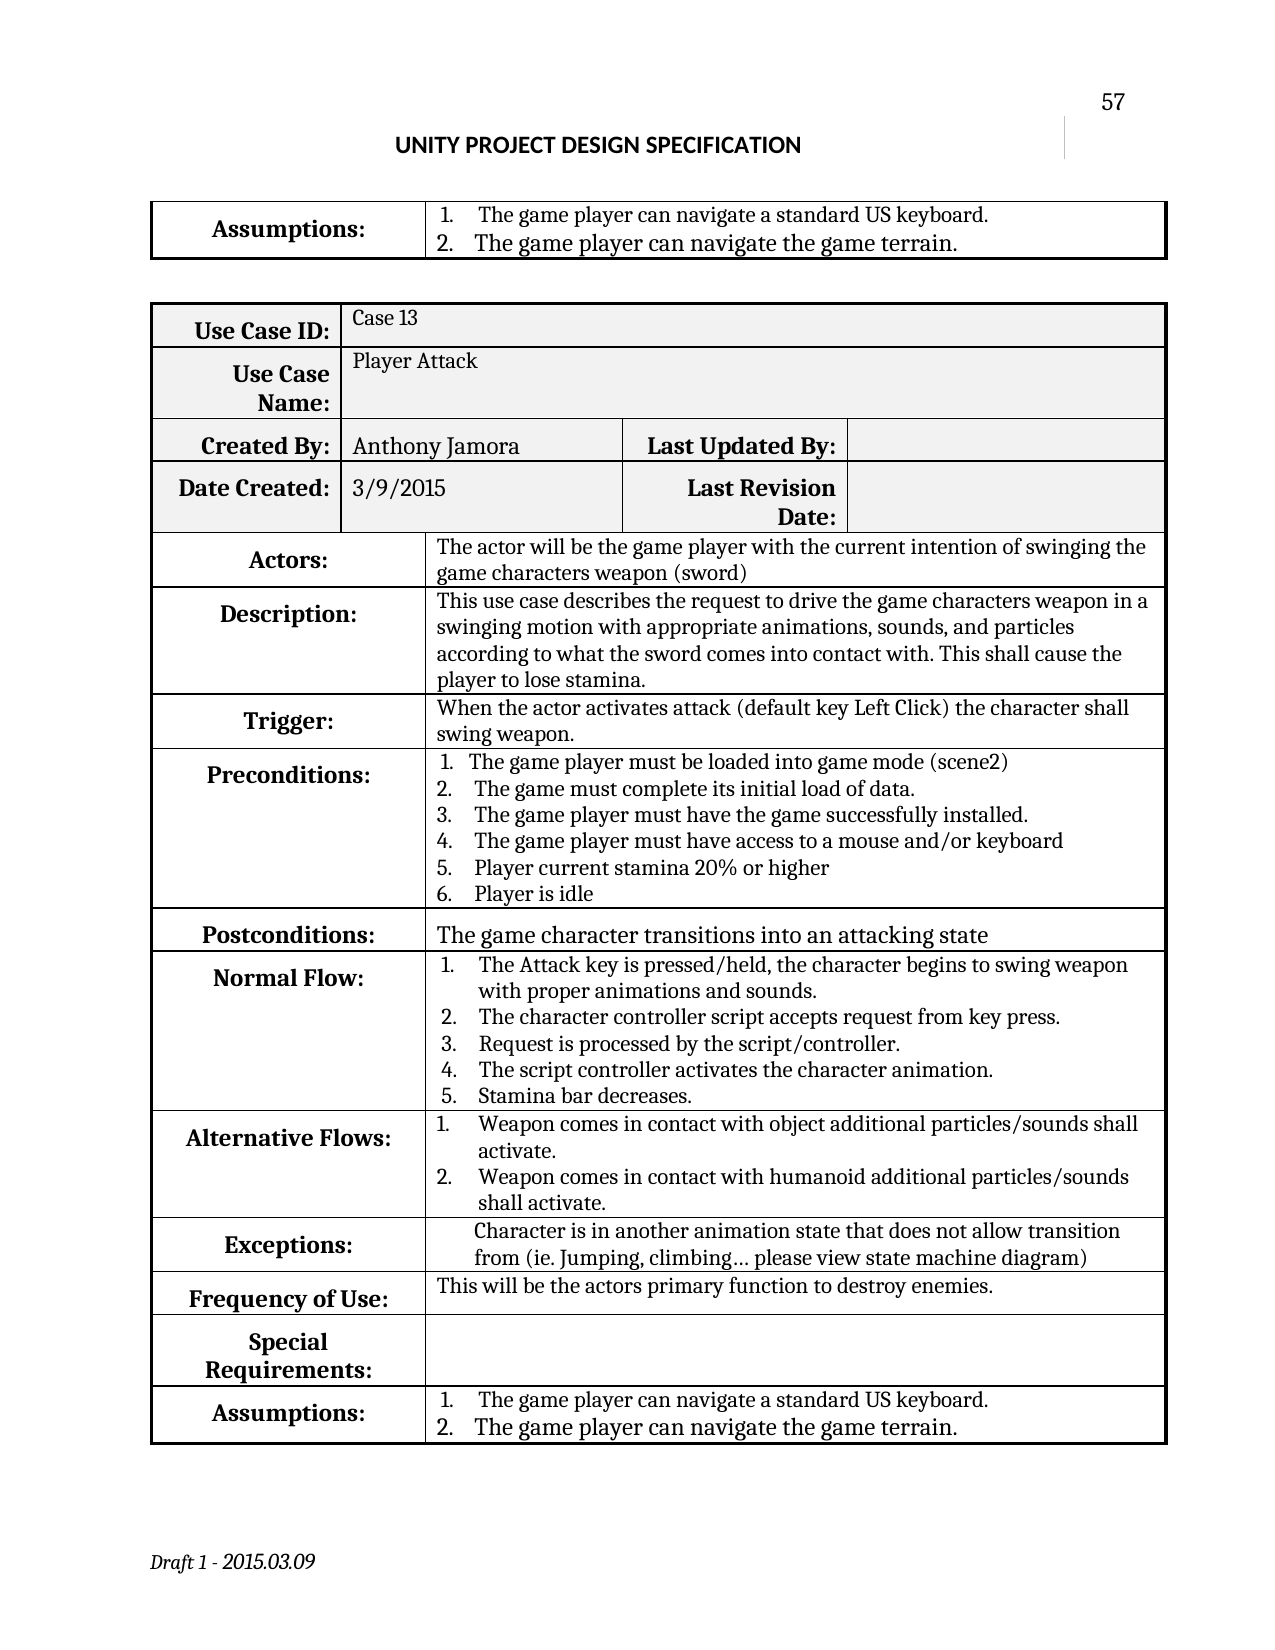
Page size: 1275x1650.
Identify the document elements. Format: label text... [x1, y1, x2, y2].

table_cell Special Requirements: [153, 1315, 425, 1385]
table_cell The actor will be the game player with the current intention of swinging the game characters weapon (sword) [426, 533, 1164, 586]
table_header Use Case ID: [153, 305, 340, 346]
table_cell Normal Flow: [153, 952, 425, 1109]
table_cell Preconditions: [153, 749, 425, 907]
table_cell Assumptions: [153, 1387, 425, 1442]
table_cell Last Updated By: [623, 419, 847, 460]
table_cell 3/9/2015 [342, 462, 622, 532]
table_cell Trigger: [153, 695, 425, 747]
table_cell Exceptions: [153, 1218, 425, 1271]
table_cell The game character transitions into an attacking state [426, 909, 1164, 950]
table_cell [848, 419, 1164, 460]
table_cell The game player can navigate a standard US keyboard. The game player can navigate the game terrain. [426, 1387, 1164, 1442]
table_cell Anthony Jamora [342, 419, 622, 460]
table_cell Postconditions: [153, 909, 425, 950]
table_cell Created By: [153, 419, 340, 460]
table_cell [848, 462, 1164, 532]
table_header Case 13 [342, 305, 1164, 346]
table_cell Frequency of Use: [153, 1272, 425, 1314]
table_cell Player Attack [342, 348, 1164, 417]
table_cell This use case describes the request to drive the game characters weapon in a swinging motion with appropriate animations, sounds, and particles according to what the sword comes into contact with. This shall cause the player to lose stamina. [426, 588, 1164, 693]
table_cell Character is in another animation state that does not allow transition from (ie. Jumping, climbing… please view state machine diagram) [426, 1218, 1164, 1271]
table_cell Description: [153, 588, 425, 693]
table_cell Last Revision Date: [623, 462, 847, 532]
table_cell [426, 1315, 1164, 1385]
table_cell This will be the actors primary function to destroy enemies. [426, 1272, 1164, 1314]
table_cell Assumptions: [153, 202, 425, 257]
table_cell Use Case Name: [153, 348, 340, 417]
table_cell Date Created: [153, 462, 340, 532]
table_cell The game player must be loaded into game mode (scene2) The game must complete its initial load of data. The game player must have the game successfully installed. The game player must have access to a mouse and/or keyboard Player current stamina 20% or higher Player is idle [426, 749, 1164, 907]
table_cell When the actor activates attack (default key Left Click) the character shall swing weapon. [426, 695, 1164, 747]
table_cell Actors: [153, 533, 425, 586]
table_cell The Attack key is pressed/held, the character begins to swing weapon with proper animations and sounds. The character controller script accepts request from key press. Request is processed by the script/controller. The script controller activates the character animation. Stamina bar decreases. [426, 952, 1164, 1109]
table_cell Weapon comes in contact with object additional particles/sounds shall activate. Weapon comes in contact with humanoid additional particles/sounds shall activate. [426, 1111, 1164, 1217]
table_cell Alternative Flows: [153, 1111, 425, 1217]
table_cell The game player can navigate a standard US keyboard. The game player can navigate the game terrain. [426, 202, 1164, 257]
